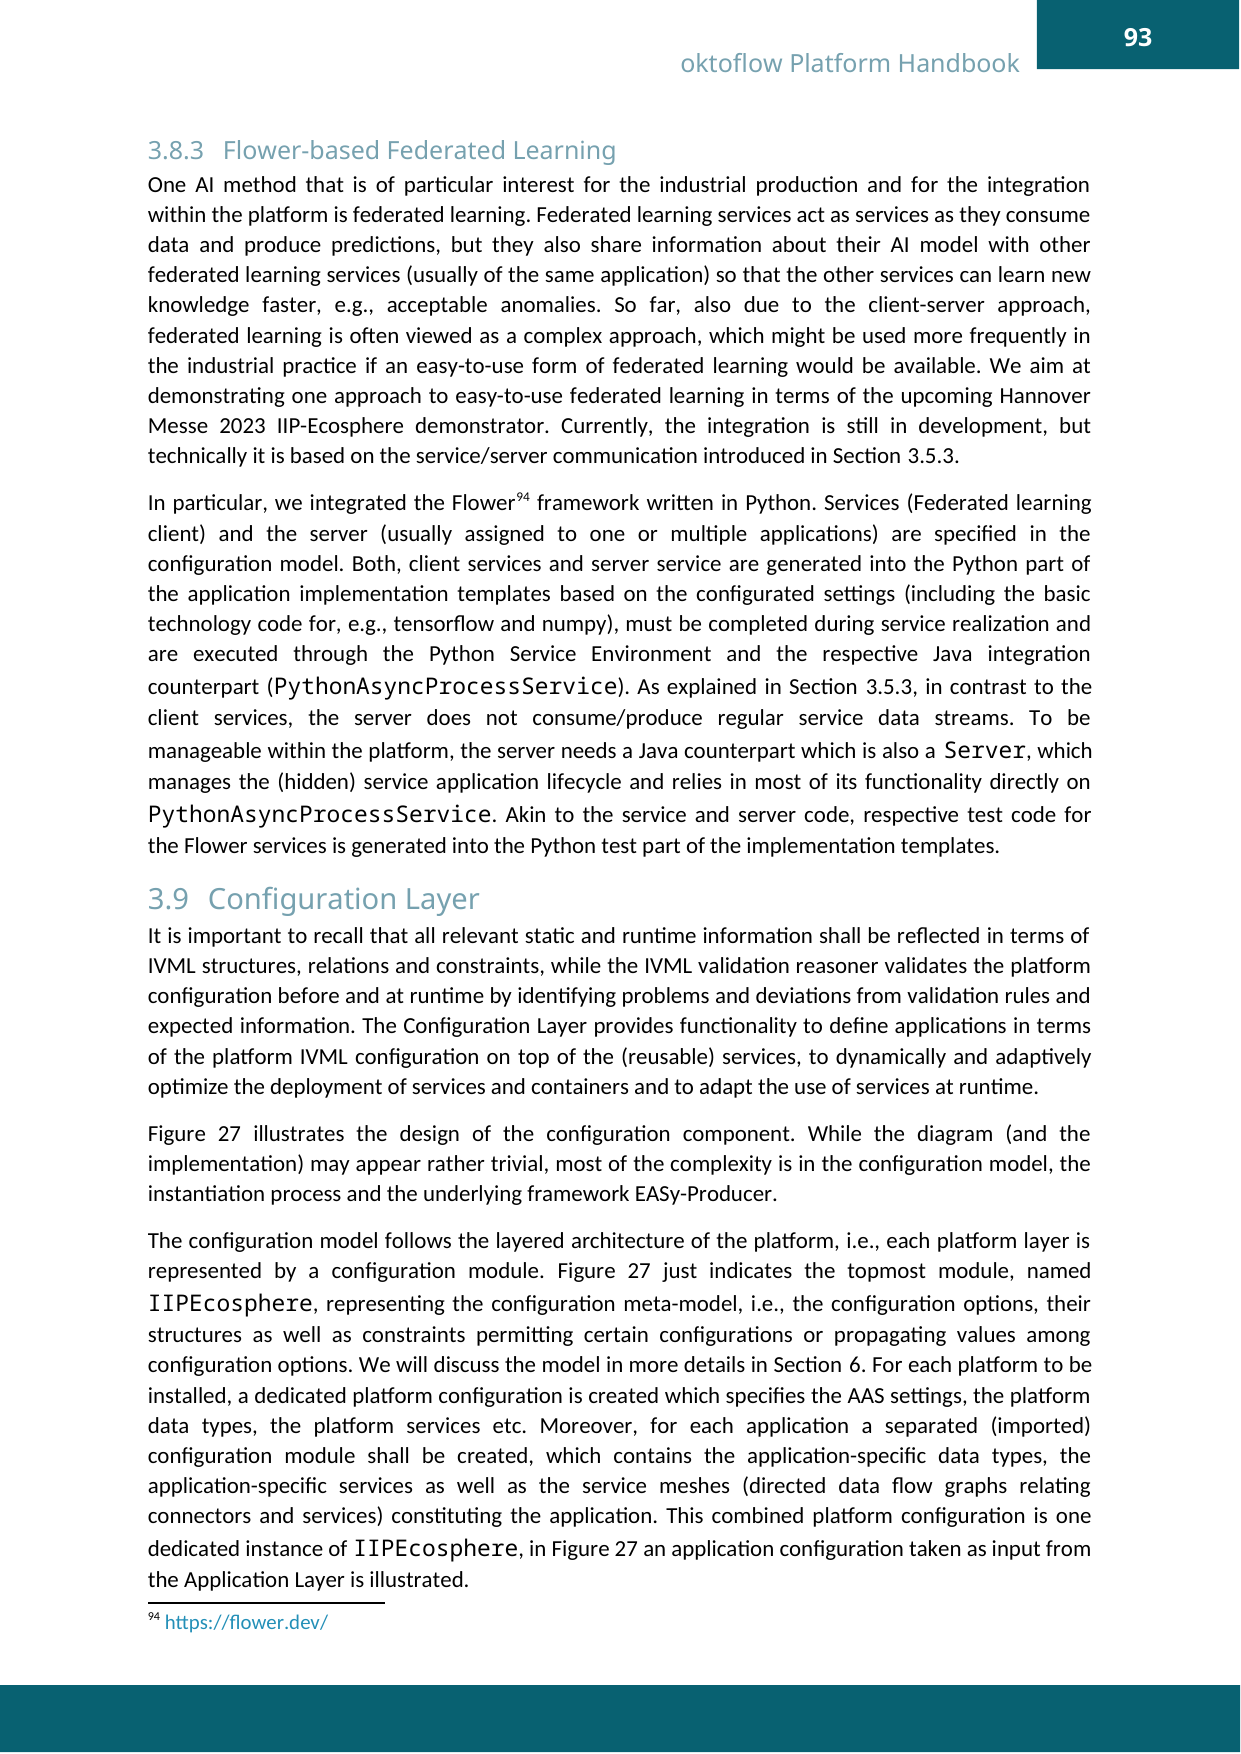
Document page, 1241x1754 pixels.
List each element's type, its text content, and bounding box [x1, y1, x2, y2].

text One AI method that is of particular interest for the industrial production and for the integration within the platform is federated learning. Federated learning services act as services as they consume data and produce predictions, but they also share information about their AI model with other federated learning services (usually of the same application) so that the other services can learn new knowledge faster, e.g., acceptable anomalies. So far, also due to the client-server approach, federated learning is often viewed as a complex approach, which might be used more frequently in the industrial practice if an easy-to-use form of federated learning would be available. We aim at demonstrating one approach to easy-to-use federated learning in terms of the upcoming Hannover Messe 2023 IIP-Ecosphere demonstrator. Currently, the integration is still in development, but technically it is based on the service/server communication introduced in Section 3.5.3. [148, 170, 1093, 469]
subtitle Flower-based Federated Learning [148, 133, 1093, 167]
text Figure 27 illustrates the design of the configuration component. While the diagram (and the implementation) may appear rather trivial, most of the complexity is in the configuration model, the instantiation process and the underlying framework EASy-Producer. [148, 1119, 1093, 1207]
subtitle Configuration Layer [148, 878, 1093, 918]
text It is important to recall that all relevant static and runtime information shall be reflected in terms of IVML structures, relations and constraints, while the IVML validation reasoner validates the platform configuration before and at runtime by identifying problems and deviations from validation rules and expected information. The Configuration Layer provides functionality to define applications in terms of the platform IVML configuration on top of the (reusable) services, to dynamically and adaptively optimize the deployment of services and containers and to adapt the use of services at runtime. [148, 921, 1093, 1100]
text In particular, we integrated the Flower framework written in Python. Services (Federated learning client) and the server (usually assigned to one or multiple applications) are specified in the configuration model. Both, client services and server service are generated into the Python part of the application implementation templates based on the configurated settings (including the basic technology code for, e.g., tensorflow and numpy), must be completed during service realization and are executed through the Python Service Environment and the respective Java integration counterpart (PythonAsyncProcessService). As explained in Section 3.5.3, in contrast to the client services, the server does not consume/produce regular service data streams. To be manageable within the platform, the server needs a Java counterpart which is also a Server, which manages the (hidden) service application lifecycle and relies in most of its functionality directly on PythonAsyncProcessService. Akin to the service and server code, respective test code for the Flower services is generated into the Python test part of the implementation templates. [148, 488, 1093, 859]
text The configuration model follows the layered architecture of the platform, i.e., each platform layer is represented by a configuration module. Figure 27 just indicates the topmost module, named IIPEcosphere, representing the configuration meta-model, i.e., the configuration options, their structures as well as constraints permitting certain configurations or propagating values among configuration options. We will discuss the model in more details in Section 6. For each platform to be installed, a dedicated platform configuration is created which specifies the AAS settings, the platform data types, the platform services etc. Moreover, for each application a separated (imported) configuration module shall be created, which contains the application-specific data types, the application-specific services as well as the service meshes (directed data flow graphs relating connectors and services) constituting the application. This combined platform configuration is one dedicated instance of IIPEcosphere, in Figure 27 an application configuration taken as input from the Application Layer is illustrated. [148, 1226, 1093, 1594]
